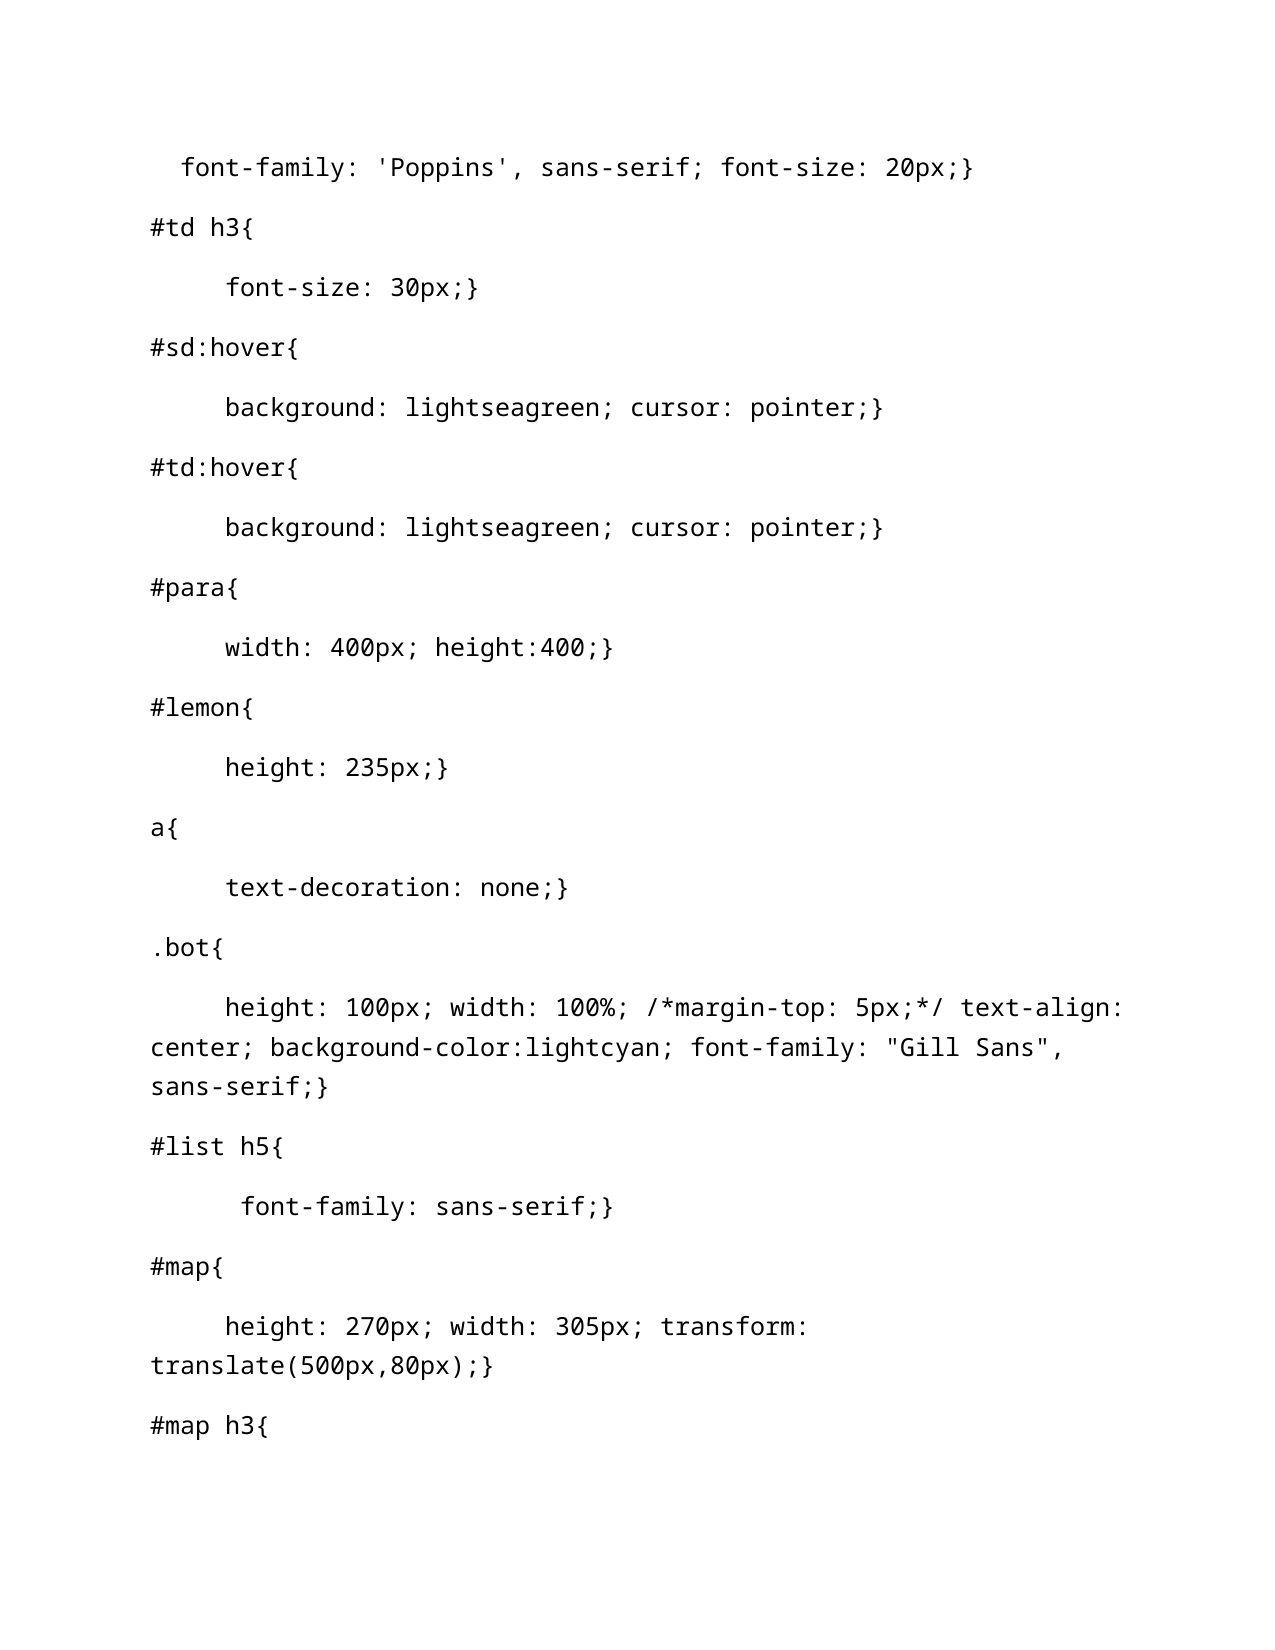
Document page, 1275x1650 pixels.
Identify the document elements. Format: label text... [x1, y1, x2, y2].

text #lemon{ [150, 690, 1125, 724]
text text-decoration: none;} [150, 870, 1125, 904]
text #para{ [150, 570, 1125, 604]
text #td:hover{ [150, 450, 1125, 484]
text background: lightseagreen; cursor: pointer;} [150, 390, 1125, 424]
text #map{ [150, 1248, 1125, 1282]
text height: 235px;} [150, 750, 1125, 784]
text #map h3{ [150, 1407, 1125, 1442]
text .bot{ [150, 930, 1125, 964]
text a{ [150, 810, 1125, 844]
text #sd:hover{ [150, 330, 1125, 364]
text font-family: 'Poppins', sans-serif; font-size: 20px;} [150, 150, 1125, 184]
text width: 400px; height:400;} [150, 630, 1125, 664]
text #list h5{ [150, 1128, 1125, 1162]
text font-family: sans-serif;} [150, 1188, 1125, 1222]
text height: 270px; width: 305px; transform: translate(500px,80px);} [150, 1308, 1125, 1382]
text #td h3{ [150, 210, 1125, 244]
text font-size: 30px;} [150, 270, 1125, 304]
text height: 100px; width: 100%; /*margin-top: 5px;*/ text-align: center; background-color:lightcyan; font-family: "Gill Sans", sans-serif;} [150, 990, 1125, 1102]
text background: lightseagreen; cursor: pointer;} [150, 510, 1125, 544]
